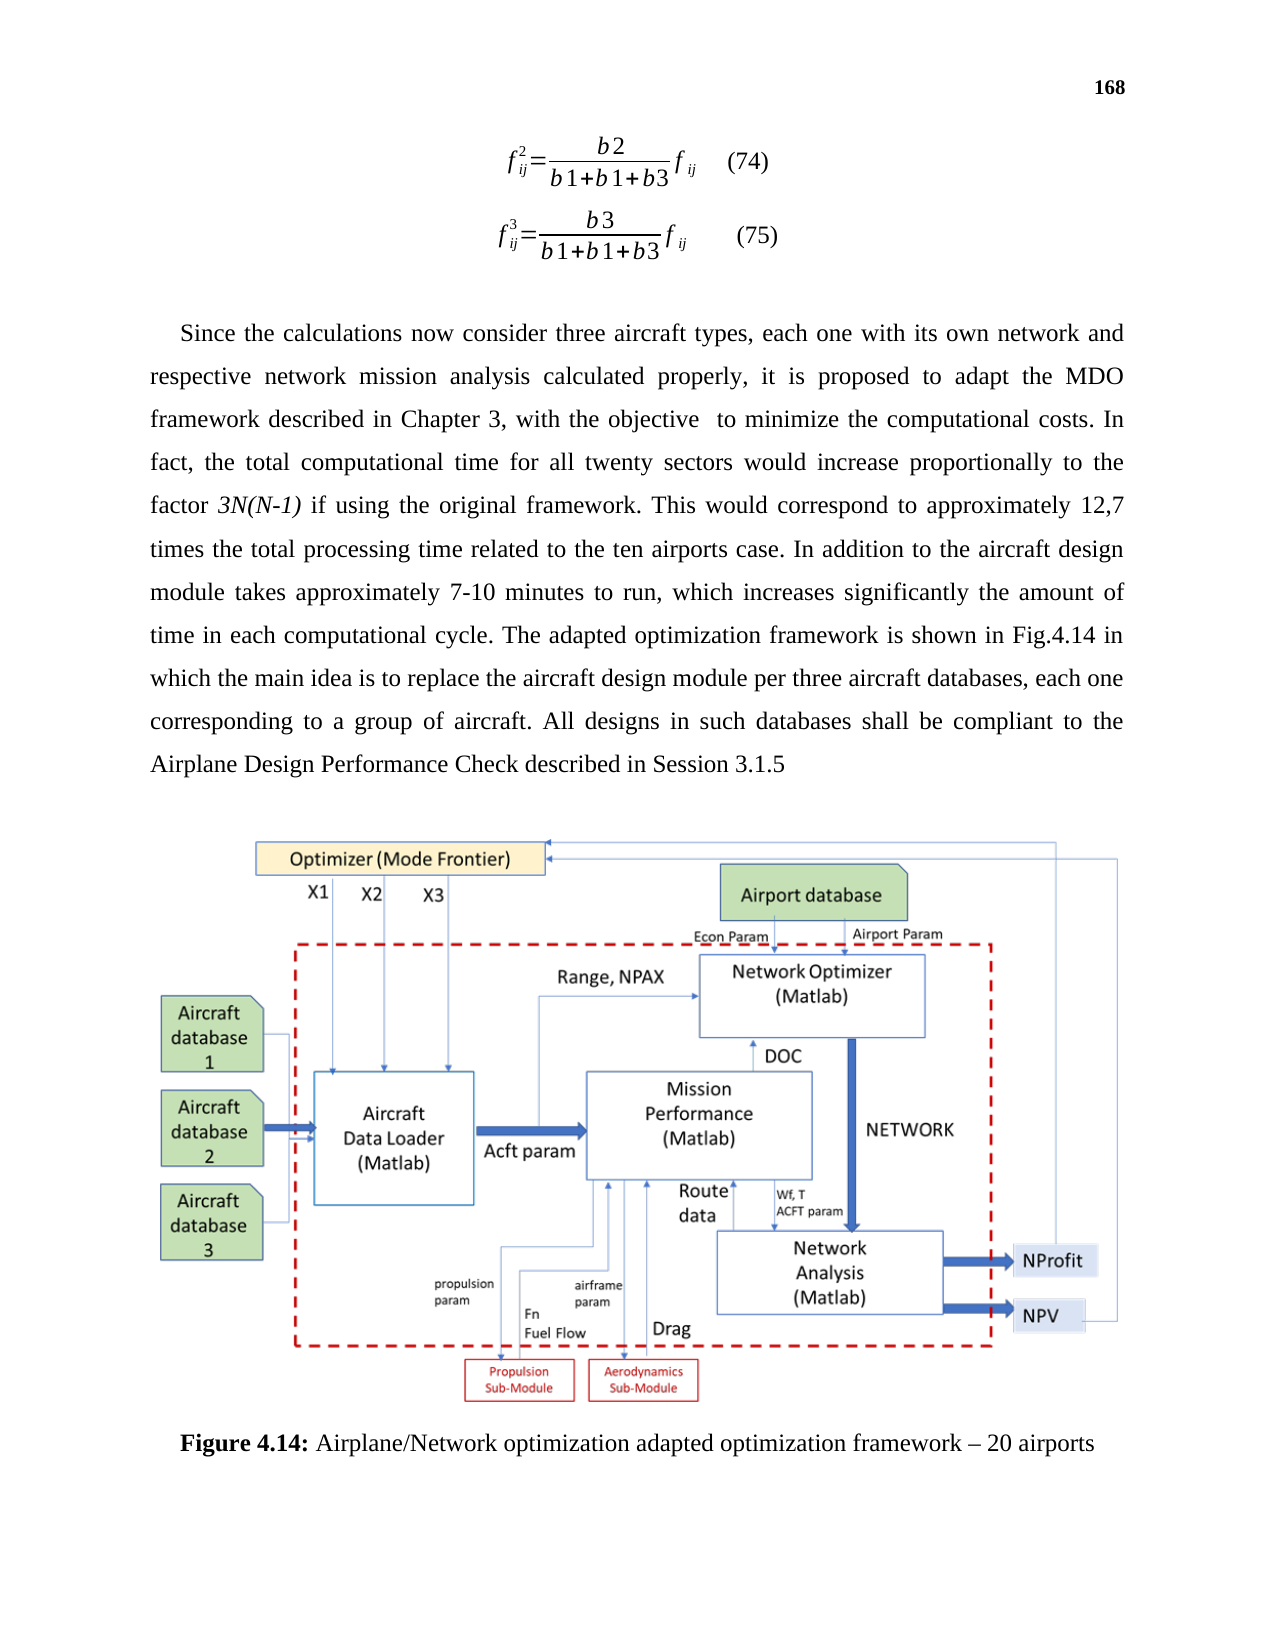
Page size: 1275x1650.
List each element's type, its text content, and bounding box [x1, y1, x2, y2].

text (75) [150, 206, 1125, 265]
text (74) [150, 133, 1125, 192]
picture [157, 835, 1118, 1405]
text Since the calculations now consider three aircraft types, each one with its own network and respective network mission analysis calculated properly, it is proposed to adapt the MDO framework described in Chapter 3, with the objective to minimize the computational costs. In fact, the total computational time for all twenty sectors would increase proportionally to the factor 3N(N-1) if using the original framework. This would correspond to approximately 12,7 times the total processing time related to the ten airports case. In addition to the aircraft design module takes approximately 7-10 minutes to run, which increases significantly the amount of time in each computational cycle. The adapted optimization framework is shown in Fig.4.14 in which the main idea is to replace the aircraft design module per three aircraft databases, each one corresponding to a group of aircraft. All designs in such databases shall be compliant to the Airplane Design Performance Check described in Session 3.1.5 [150, 318, 1125, 778]
text Figure 4.14: Airplane/Network optimization adapted optimization framework – 20 airports [150, 1428, 1125, 1457]
